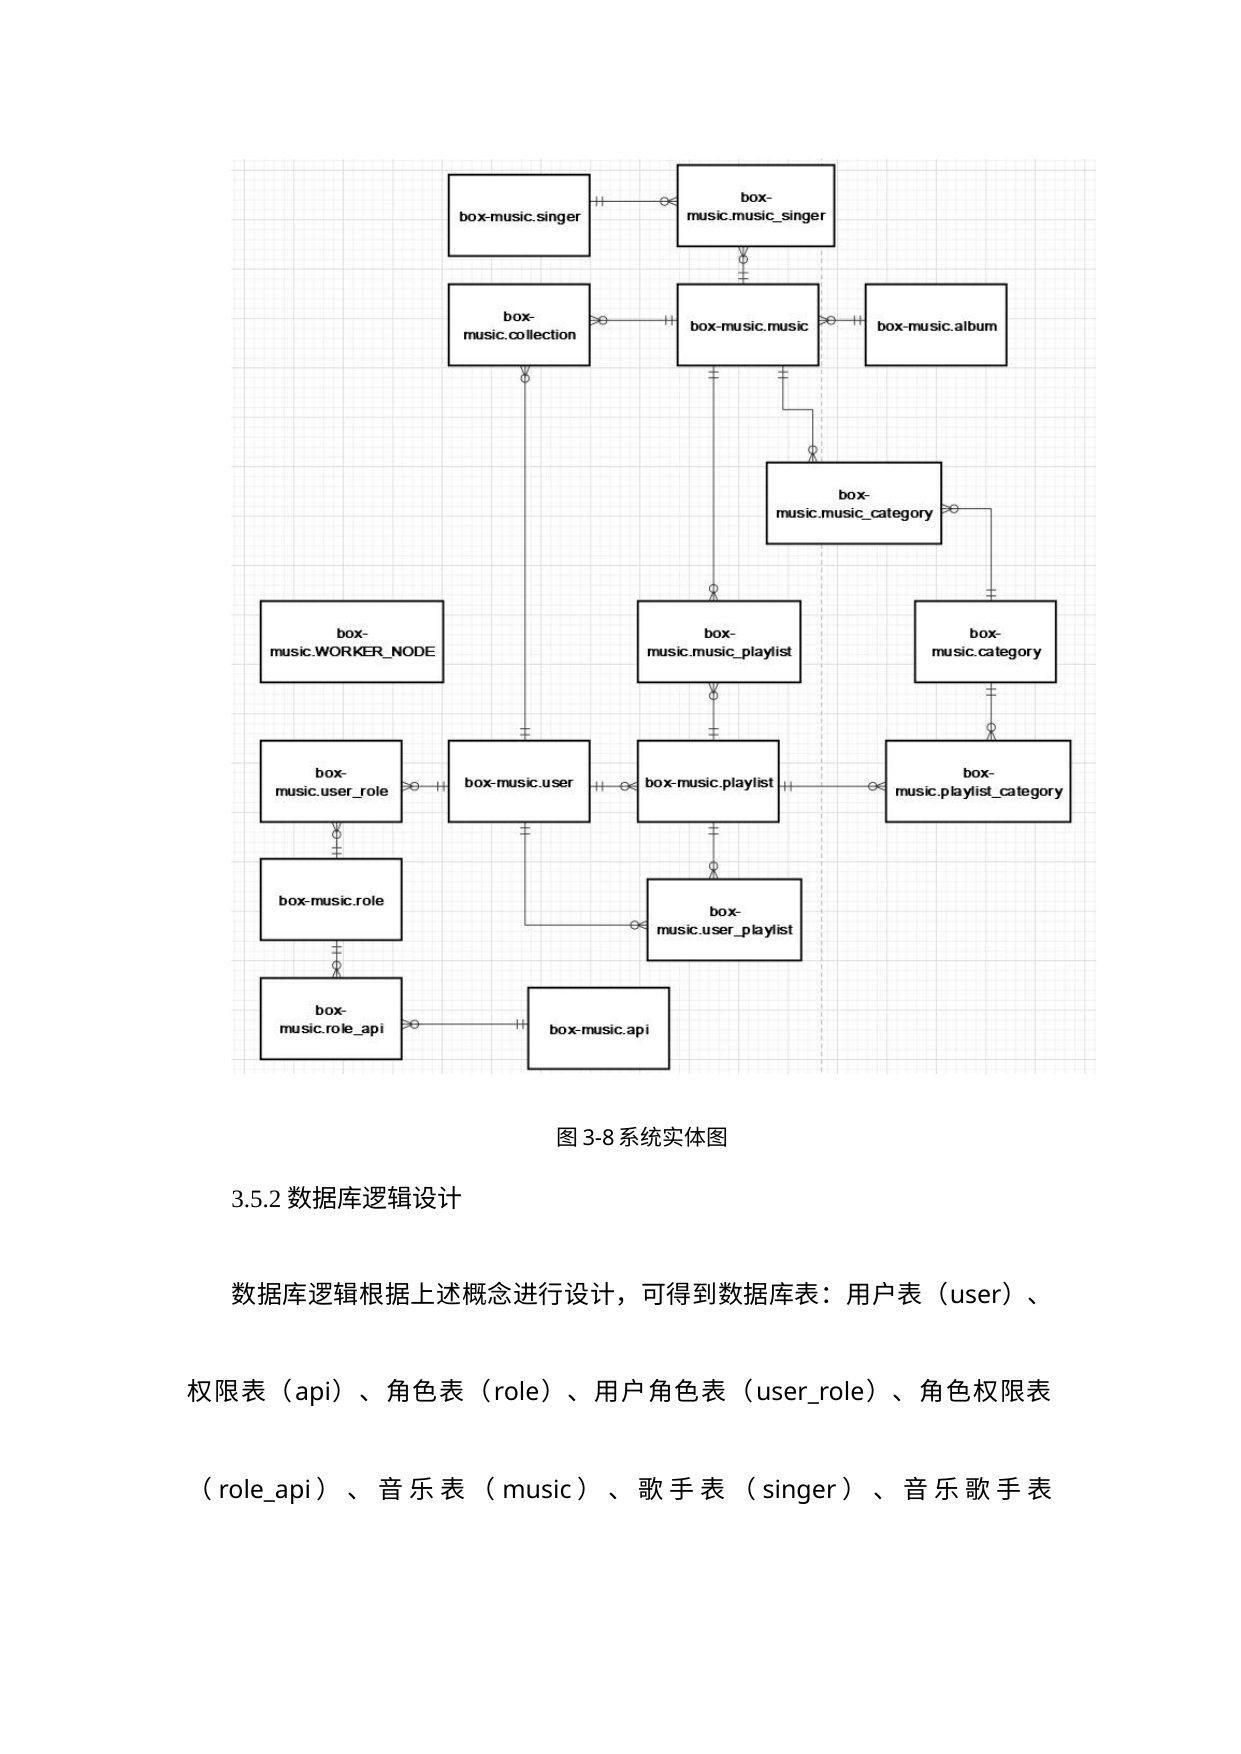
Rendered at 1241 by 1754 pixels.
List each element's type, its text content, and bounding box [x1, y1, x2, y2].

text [187, 1260, 1053, 1520]
text 图3-8系统实体图 [187, 1119, 1053, 1152]
picture [231, 159, 1097, 1074]
text 3.5.2 数据库逻辑设计 [212, 1164, 1028, 1229]
